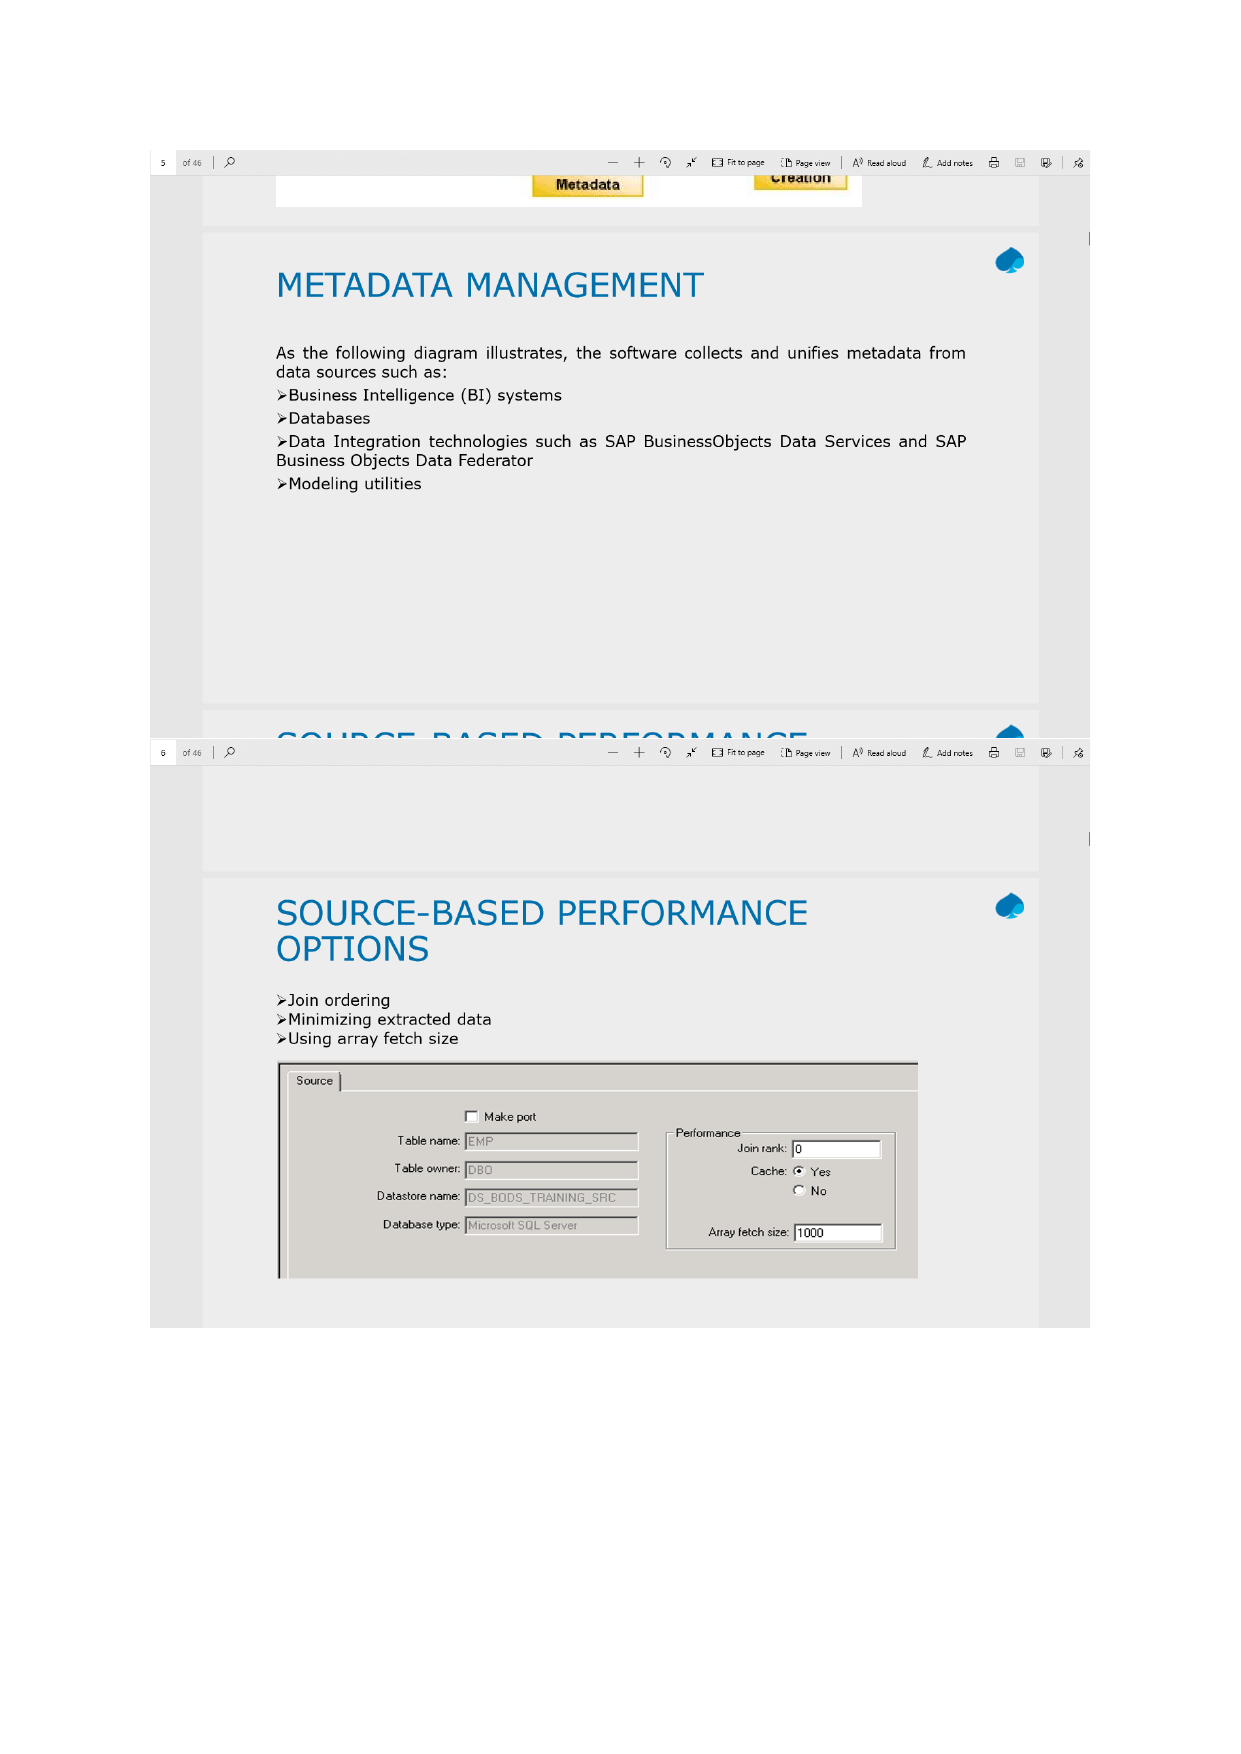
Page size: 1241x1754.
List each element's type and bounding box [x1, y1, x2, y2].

picture [150, 739, 1091, 1328]
picture [150, 150, 1091, 738]
